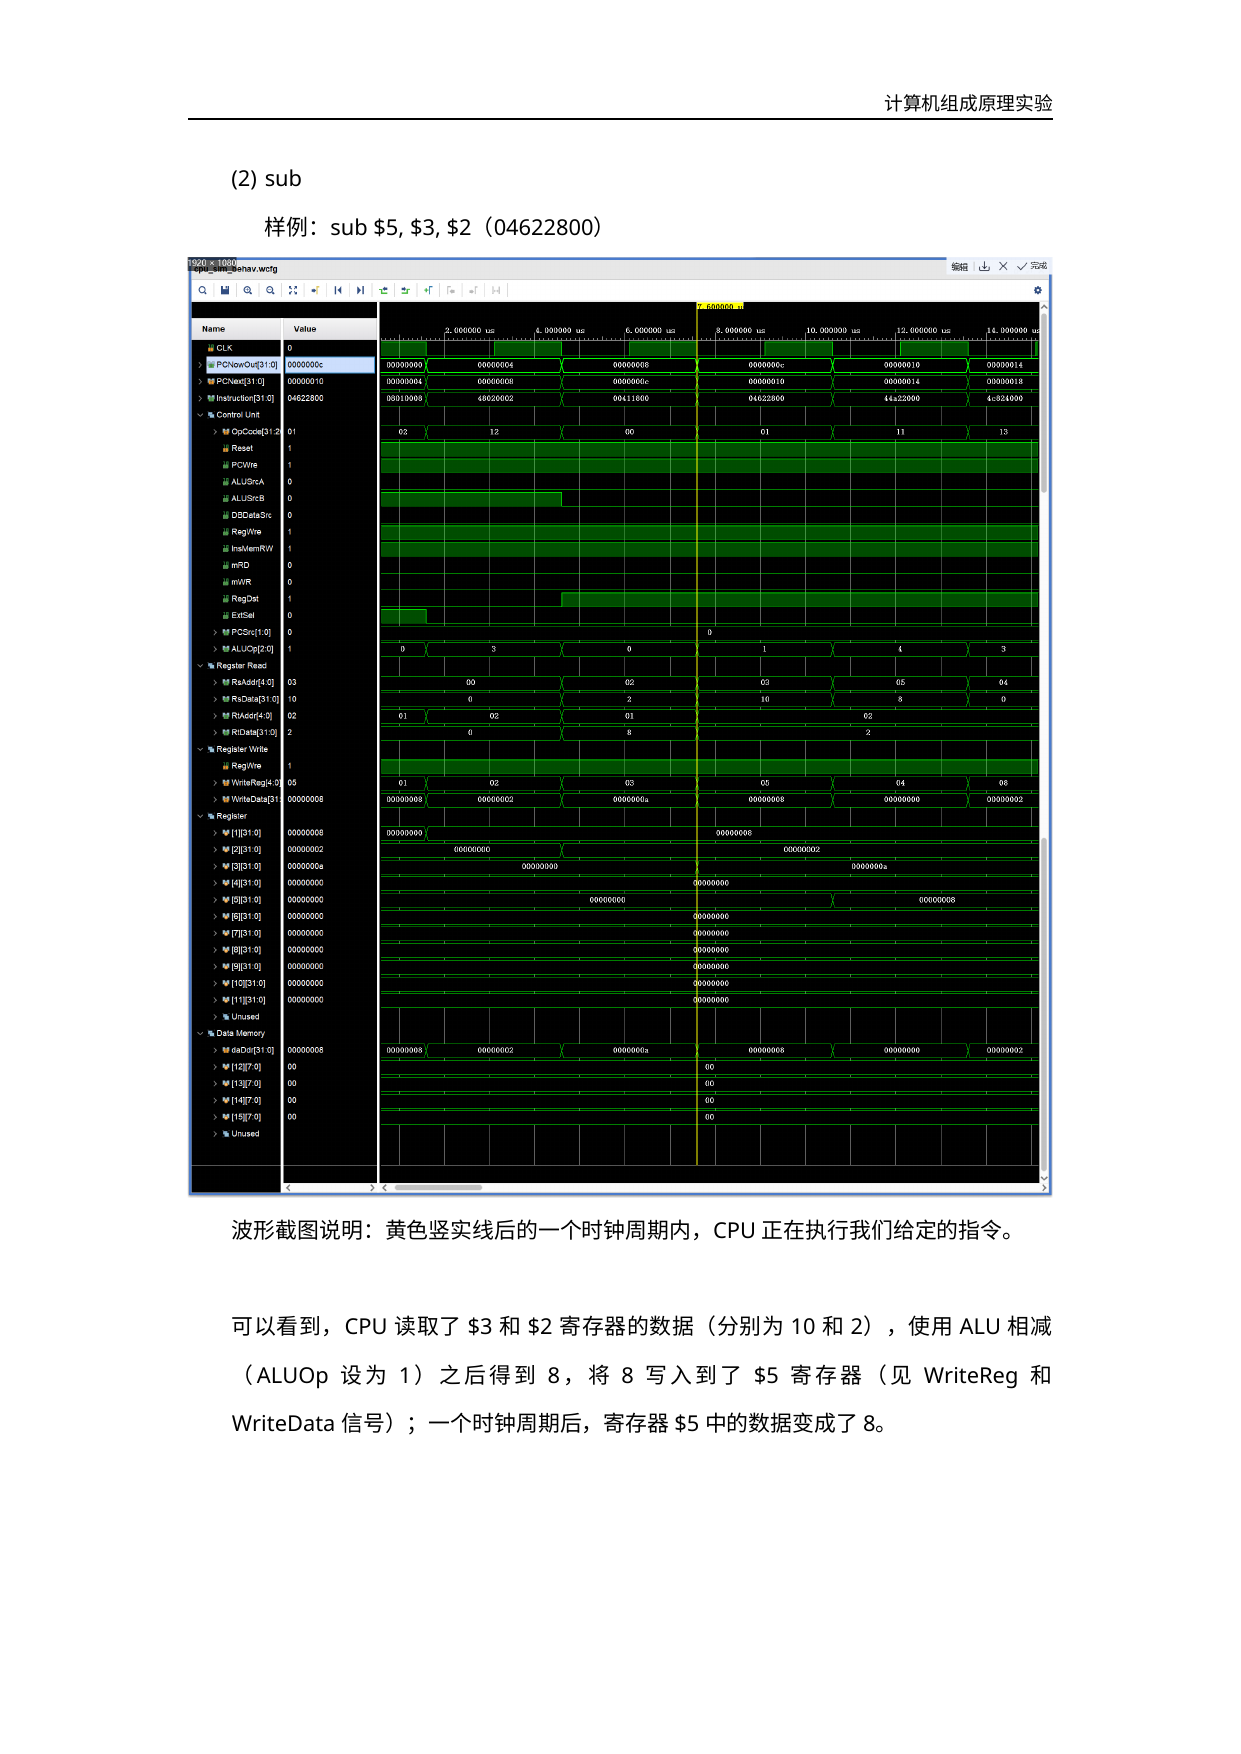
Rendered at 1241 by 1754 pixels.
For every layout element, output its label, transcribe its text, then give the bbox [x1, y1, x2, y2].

picture [187, 257, 1053, 1198]
list 波形截图说明：黄色竖实线后的一个时钟周期内，CPU 正在执行我们给定的指令。 [232, 1213, 1053, 1245]
list 样例：sub $5, $3, $2（04622800） [264, 209, 1053, 242]
list sub [231, 162, 1053, 194]
list 可以看到，CPU 读取了 $3 和 $2 寄存器的数据（分别为 10 和 2），使用 ALU 相减（ALUOp 设为 1）之后得到 8，将 8 写入到了 $5 寄存器（见 WriteReg 和 WriteData 信号）；一个时钟周期后，寄存器 $5 中的数据变成了 8。 [232, 1308, 1053, 1438]
